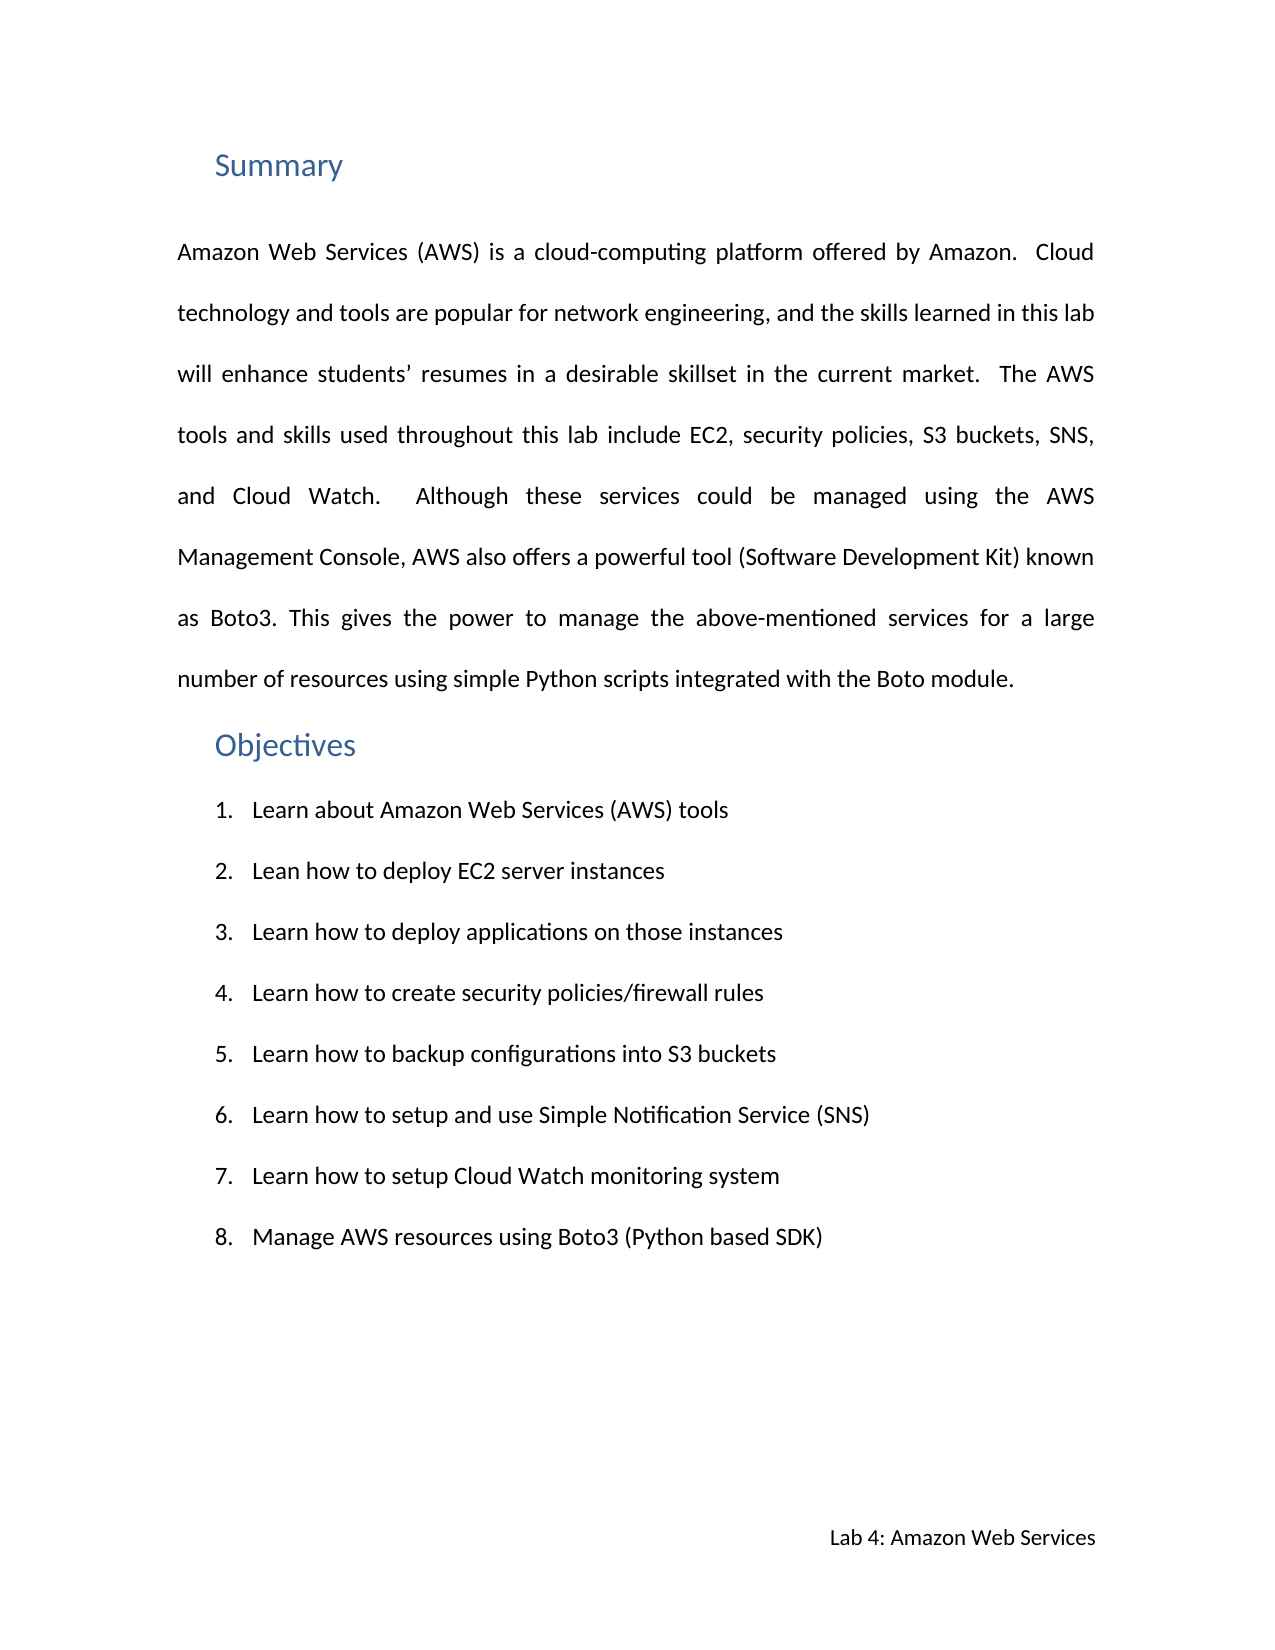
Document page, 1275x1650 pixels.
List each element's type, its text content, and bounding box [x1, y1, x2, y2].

list Manage AWS resources using Boto3 (Python based SDK) [214, 1221, 1096, 1252]
list Learn how to backup configurations into S3 buckets [214, 1038, 1096, 1069]
list Learn how to setup Cloud Watch monitoring system [214, 1160, 1096, 1191]
list Learn how to setup and use Simple Notification Service (SNS) [214, 1099, 1096, 1130]
list Learn how to deploy applications on those instances [214, 916, 1096, 947]
text Amazon Web Services (AWS) is a cloud-computing platform offered by Amazon. Cloud technology and tools are popular for network engineering, and the skills learned in this lab will enhance students’ resumes in a desirable skillset in the current market. The AWS tools and skills used throughout this lab include EC2, security policies, S3 buckets, SNS, and Cloud Watch. Although these services could be managed using the AWS Management Console, AWS also offers a powerful tool (Software Development Kit) known as Boto3. This gives the power to manage the above-mentioned services for a large number of resources using simple Python scripts integrated with the Boto module. [177, 236, 1096, 694]
list Lean how to deploy EC2 server instances [214, 855, 1096, 886]
subtitle Summary [214, 144, 1096, 184]
list Learn about Amazon Web Services (AWS) tools [214, 794, 1096, 824]
list Learn how to create security policies/firewall rules [214, 977, 1096, 1008]
subtitle Objectives [214, 724, 1096, 765]
